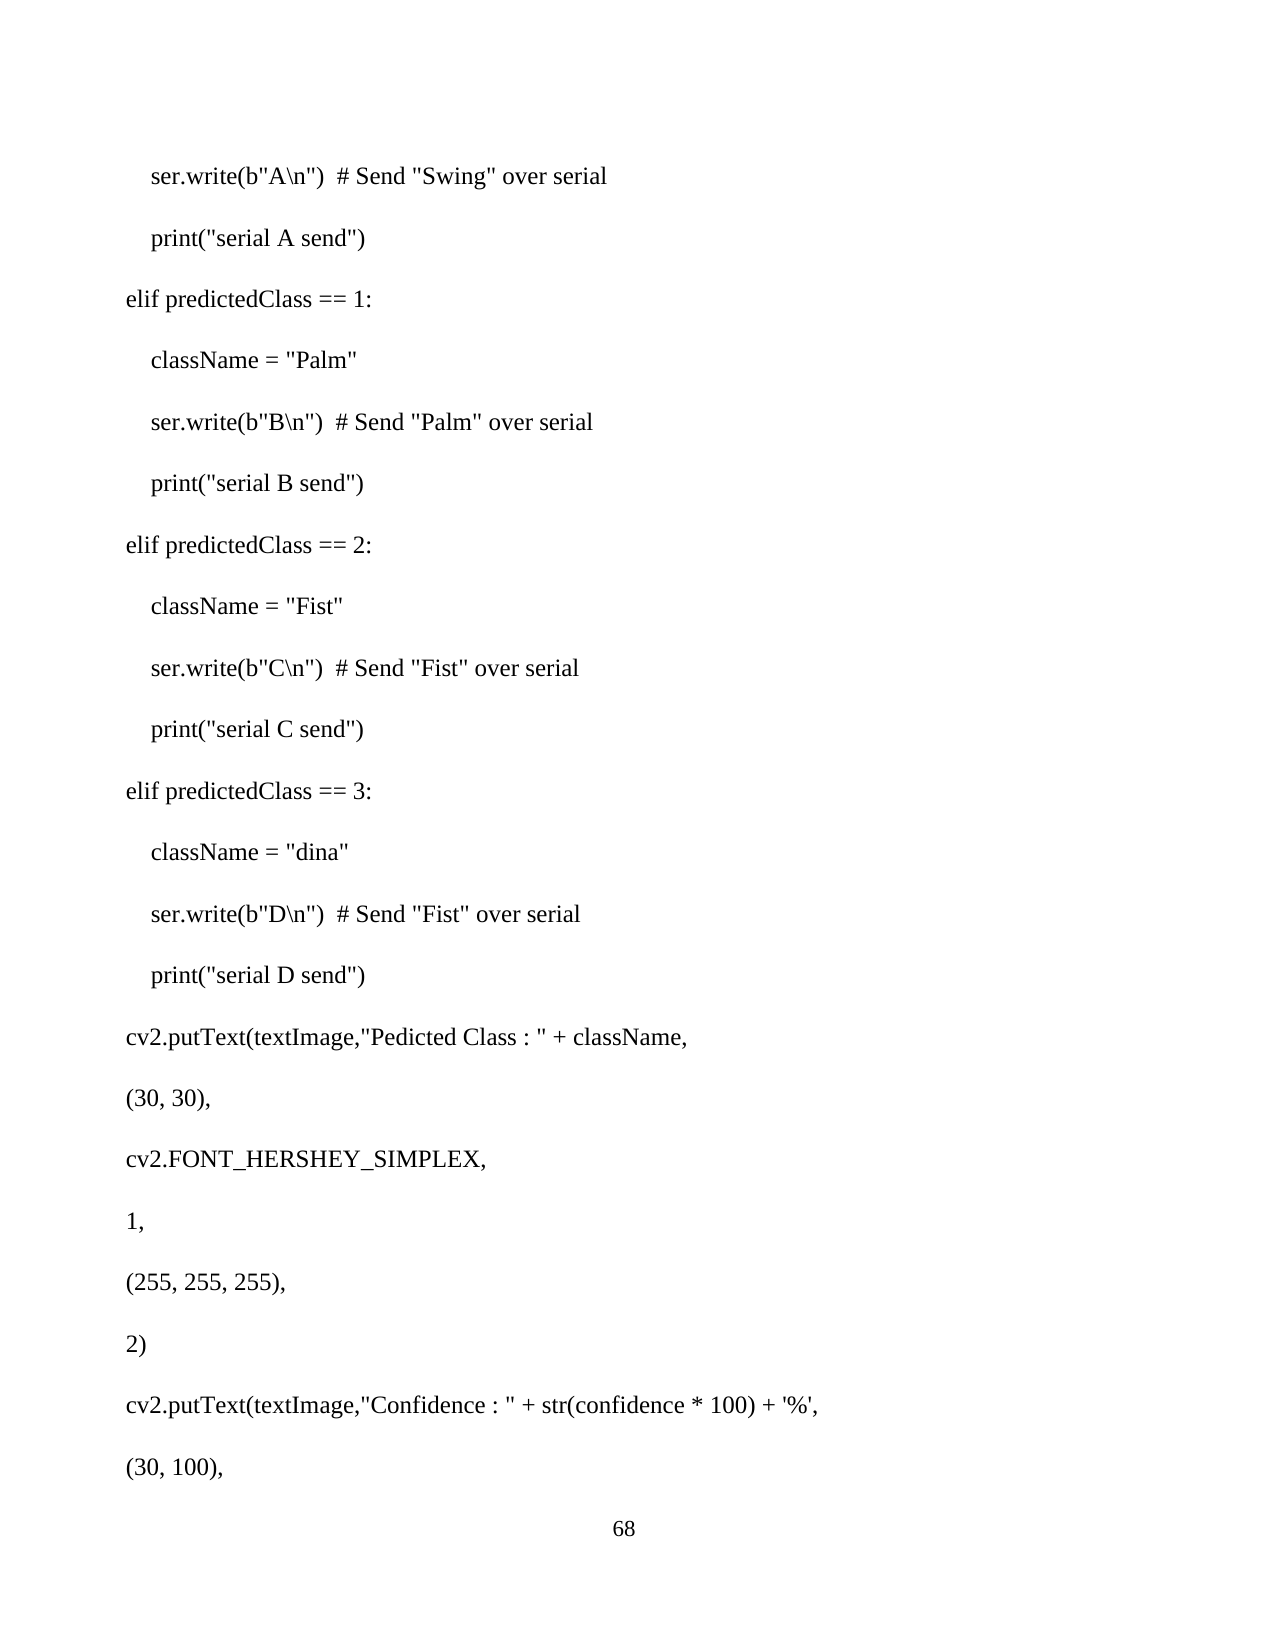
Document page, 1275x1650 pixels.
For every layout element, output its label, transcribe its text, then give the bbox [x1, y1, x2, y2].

text elif predictedClass == 2: [101, 530, 1171, 559]
text 2) [101, 1329, 1171, 1358]
text 1, [101, 1206, 1171, 1235]
text print("serial D send") [101, 960, 1171, 989]
text (255, 255, 255), [101, 1267, 1171, 1296]
text (30, 30), [101, 1083, 1171, 1112]
text ser.write(b"D\n") # Send "Fist" over serial [101, 899, 1171, 927]
text elif predictedClass == 1: [101, 284, 1171, 313]
text className = "Fist" [101, 591, 1171, 620]
text ser.write(b"B\n") # Send "Palm" over serial [101, 407, 1171, 436]
text print("serial B send") [101, 468, 1171, 497]
text className = "Palm" [101, 346, 1171, 374]
text print("serial C send") [101, 714, 1171, 743]
text ser.write(b"C\n") # Send "Fist" over serial [101, 653, 1171, 682]
text ser.write(b"A\n") # Send "Swing" over serial [101, 161, 1171, 190]
text (30, 100), [101, 1452, 1171, 1481]
text cv2.putText(textImage,"Confidence : " + str(confidence * 100) + '%', [101, 1390, 1171, 1419]
text cv2.FONT_HERSHEY_SIMPLEX, [101, 1144, 1171, 1173]
text print("serial A send") [101, 223, 1171, 251]
text elif predictedClass == 3: [101, 776, 1171, 804]
text className = "dina" [101, 837, 1171, 866]
text cv2.putText(textImage,"Pedicted Class : " + className, [101, 1022, 1171, 1050]
